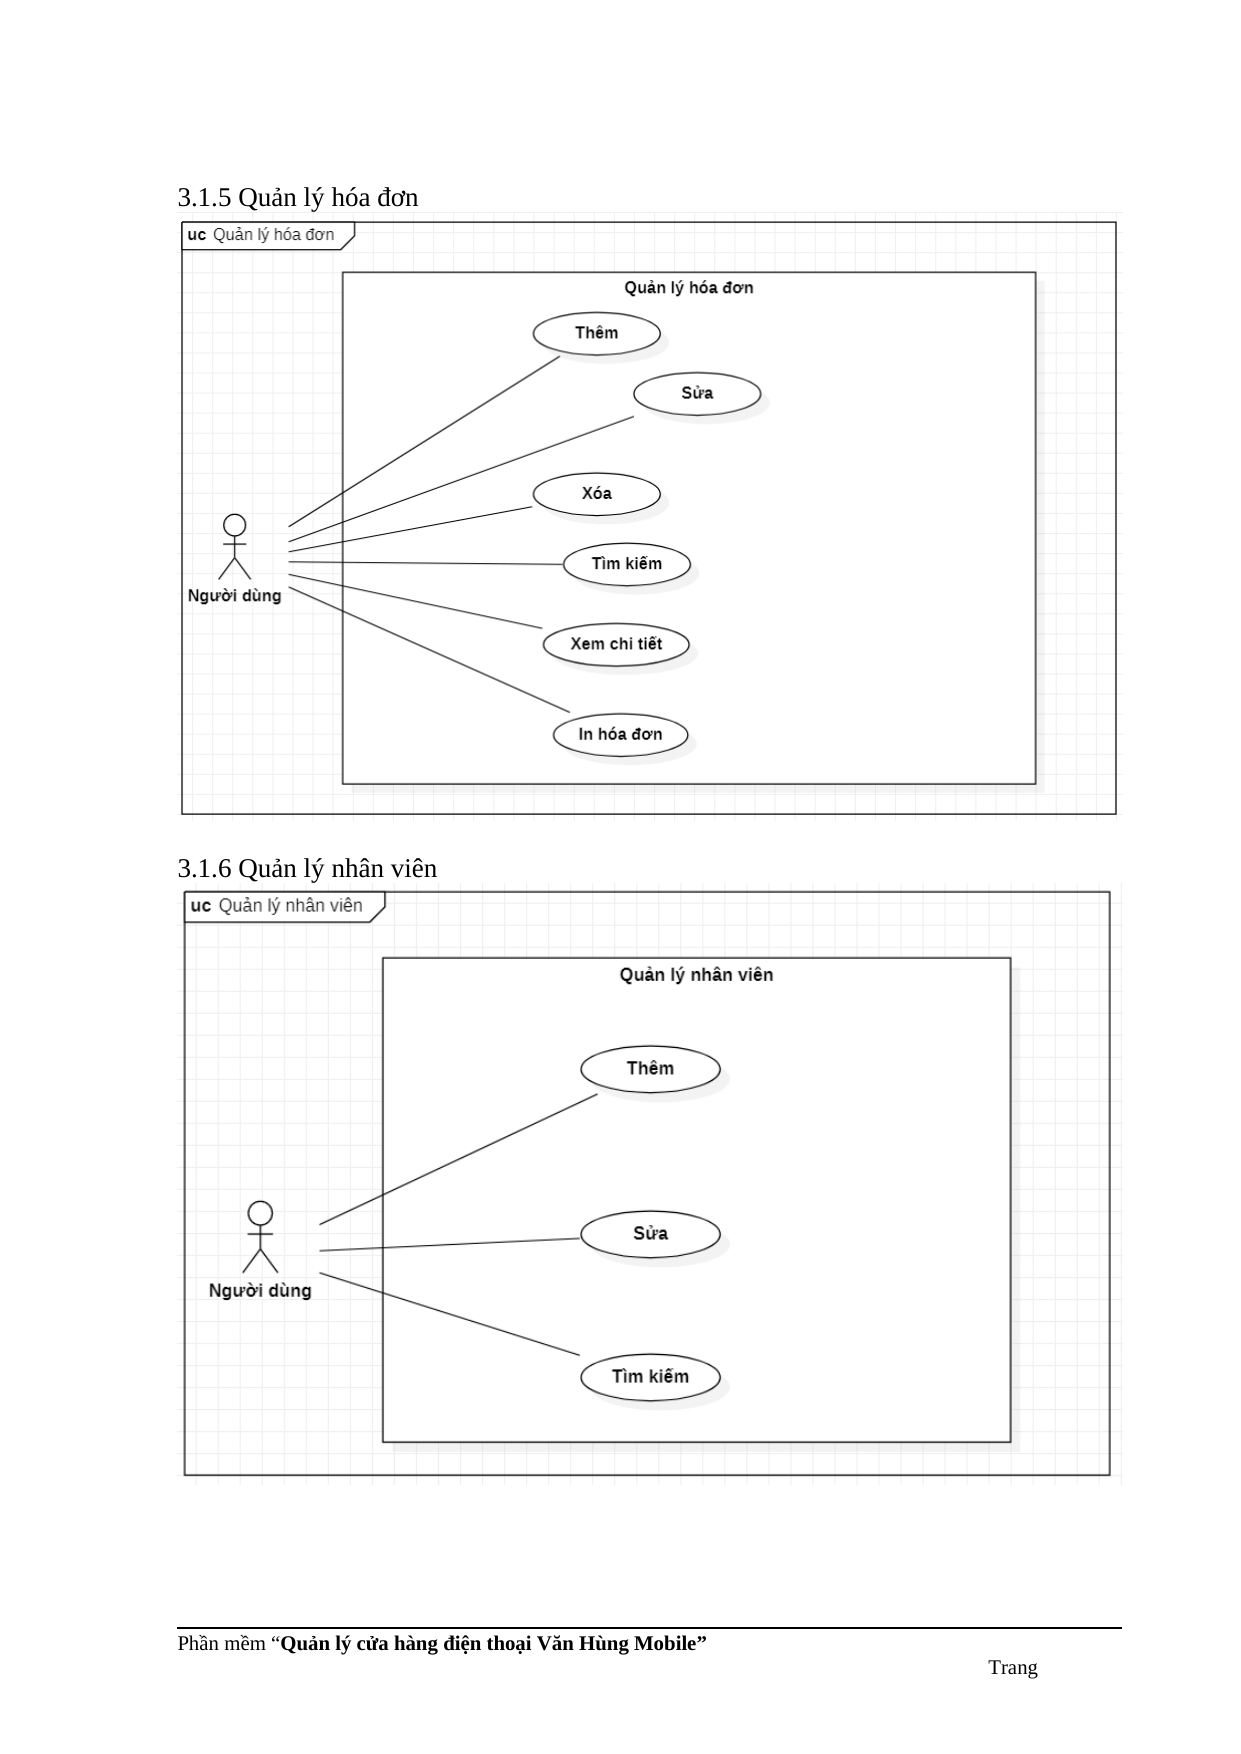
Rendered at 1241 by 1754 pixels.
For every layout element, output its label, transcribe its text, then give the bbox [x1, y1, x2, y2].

picture [177, 212, 1123, 821]
picture [177, 883, 1123, 1485]
text 3.1.6 Quản lý nhân viên [177, 852, 1122, 883]
text 3.1.5 Quản lý hóa đơn [177, 181, 1122, 212]
